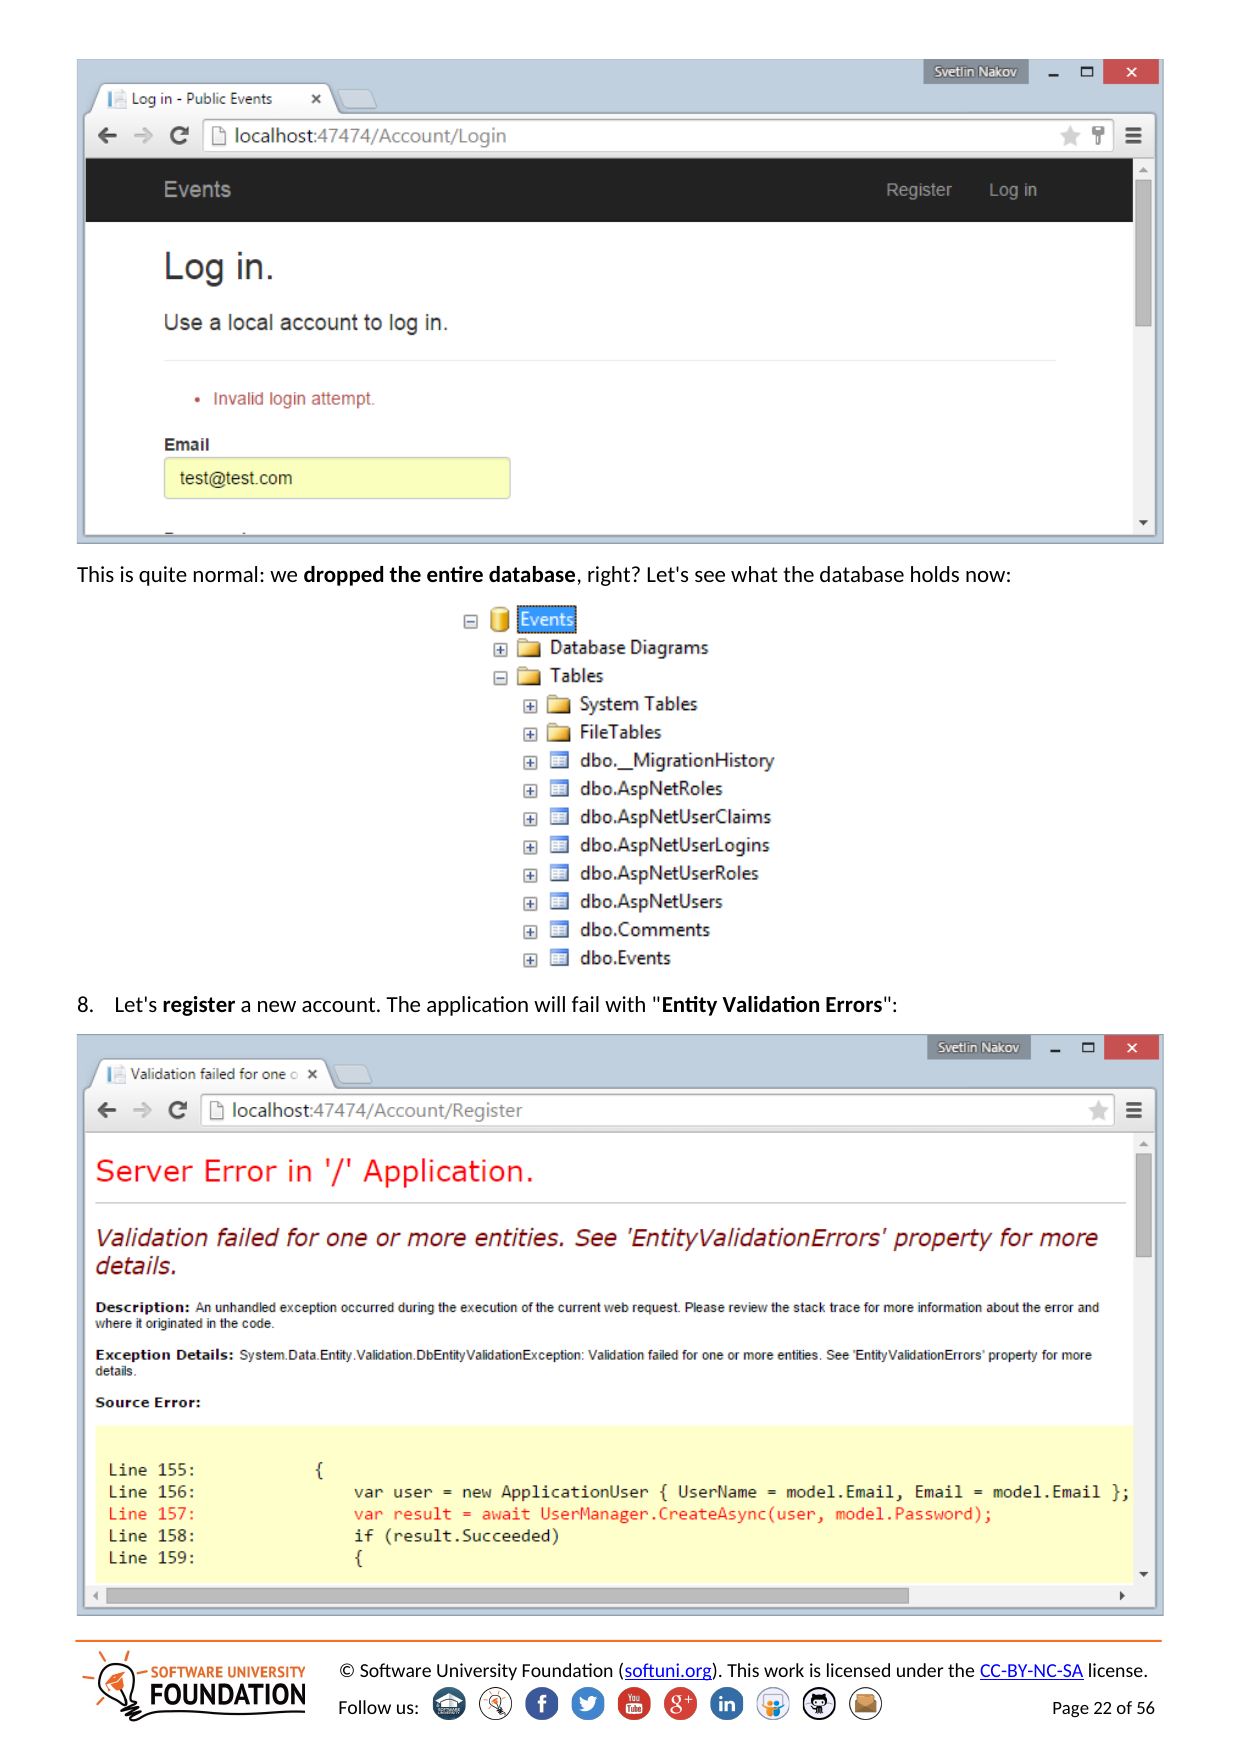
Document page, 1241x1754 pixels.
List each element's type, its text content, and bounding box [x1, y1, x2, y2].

picture [479, 1687, 512, 1720]
text This is quite normal: we dropped the entire database, right? Let's see what the database holds now: [77, 560, 1163, 588]
picture [664, 1687, 697, 1720]
picture [617, 1687, 651, 1720]
picture [76, 1034, 1164, 1616]
picture [849, 1687, 882, 1720]
picture [76, 59, 1164, 544]
picture [432, 1687, 466, 1720]
list Let's register a new account. The application will fail with "Entity Validation Errors": [77, 990, 1163, 1018]
picture [571, 1687, 605, 1720]
picture [81, 1649, 305, 1722]
picture [756, 1687, 790, 1720]
picture [802, 1687, 836, 1720]
picture [525, 1687, 559, 1720]
picture [710, 1687, 744, 1720]
picture [453, 604, 787, 974]
